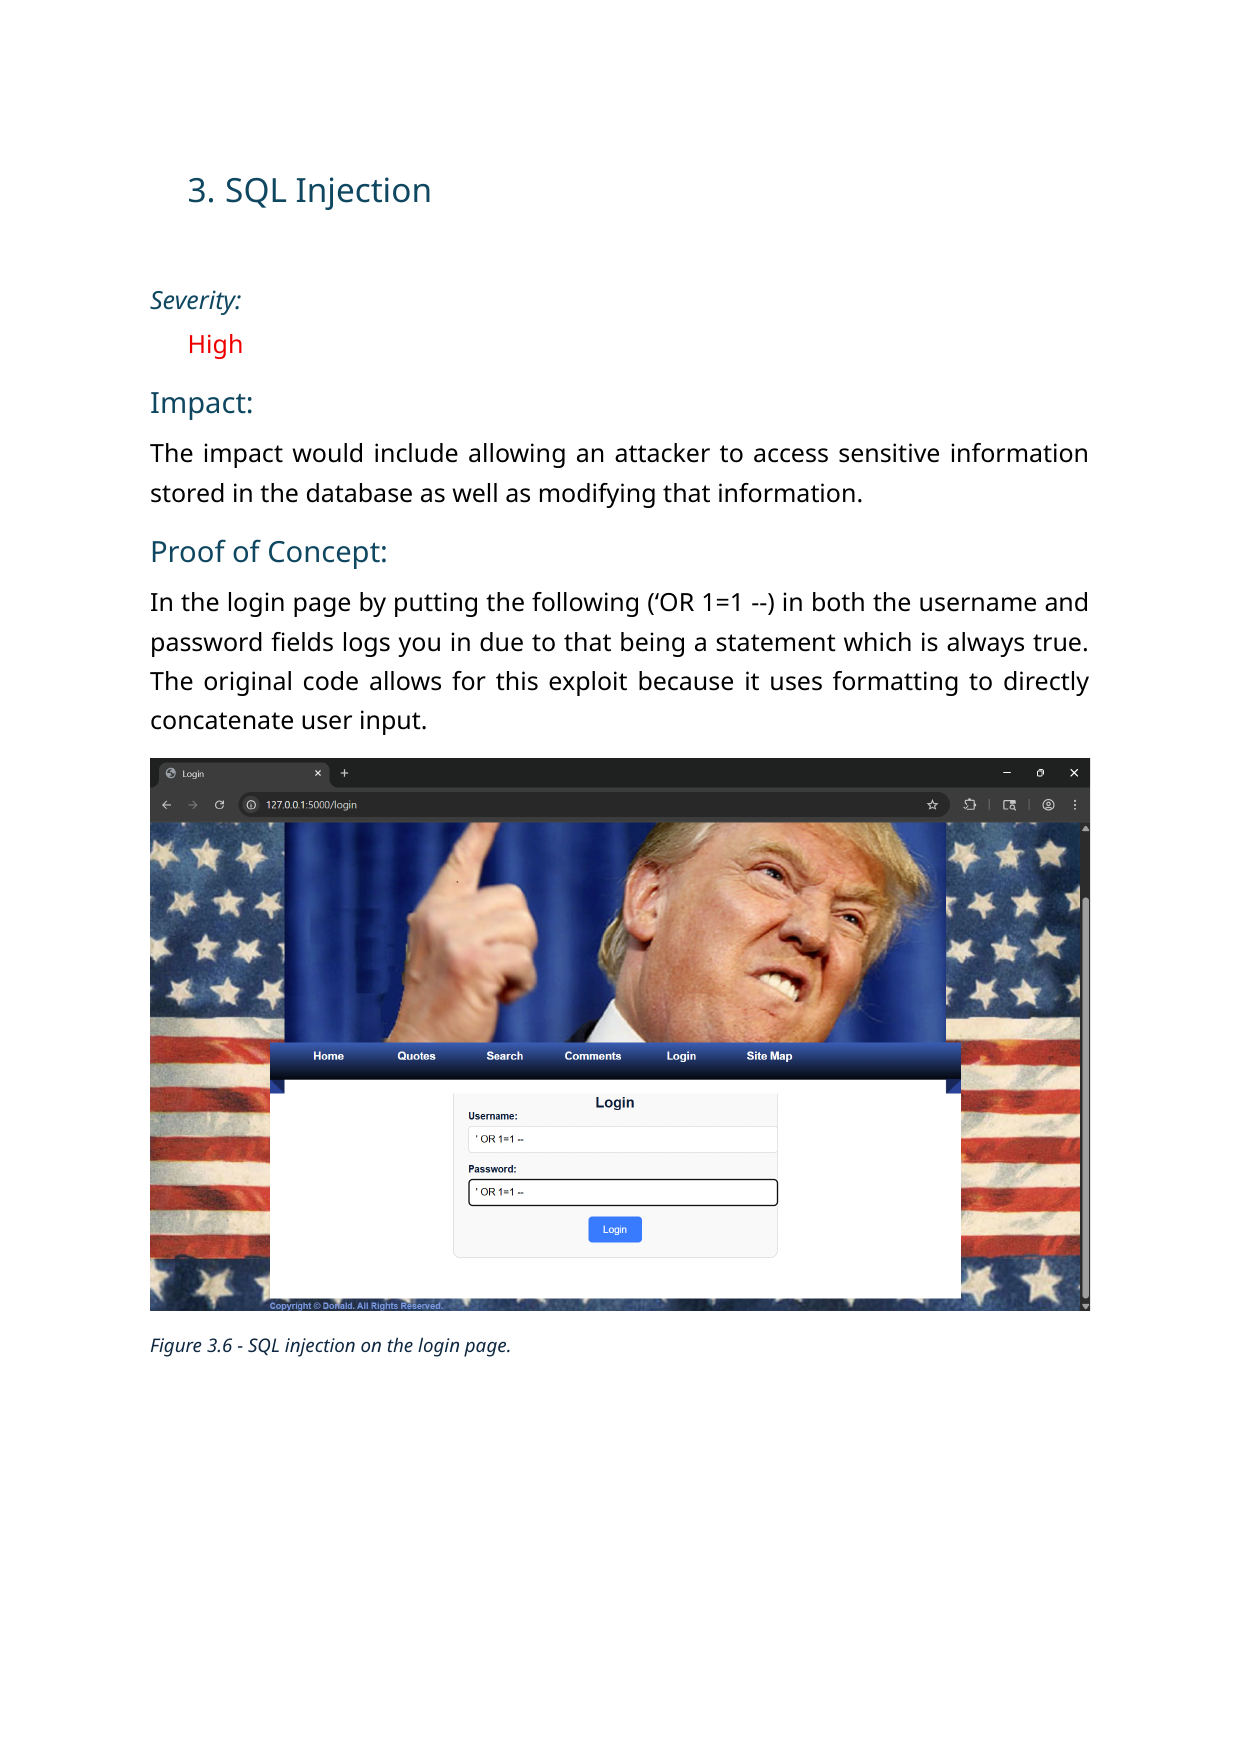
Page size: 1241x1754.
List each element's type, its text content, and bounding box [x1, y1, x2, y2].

text The impact would include allowing an attacker to access sensitive information stored in the database as well as modifying that information. [150, 436, 1090, 509]
subtitle Severity: [150, 283, 1090, 317]
text In the login page by putting the following (‘OR 1=1 --) in both the username and password fields logs you in due to that being a statement which is always true. The original code allows for this exploit because it uses formatting to directly concatenate user input. [150, 585, 1090, 737]
subtitle SQL Injection [187, 167, 1090, 212]
subtitle Proof of Concept: [150, 531, 1090, 571]
text High [187, 326, 1090, 360]
picture [150, 758, 1091, 1311]
subtitle Impact: [150, 382, 1090, 422]
